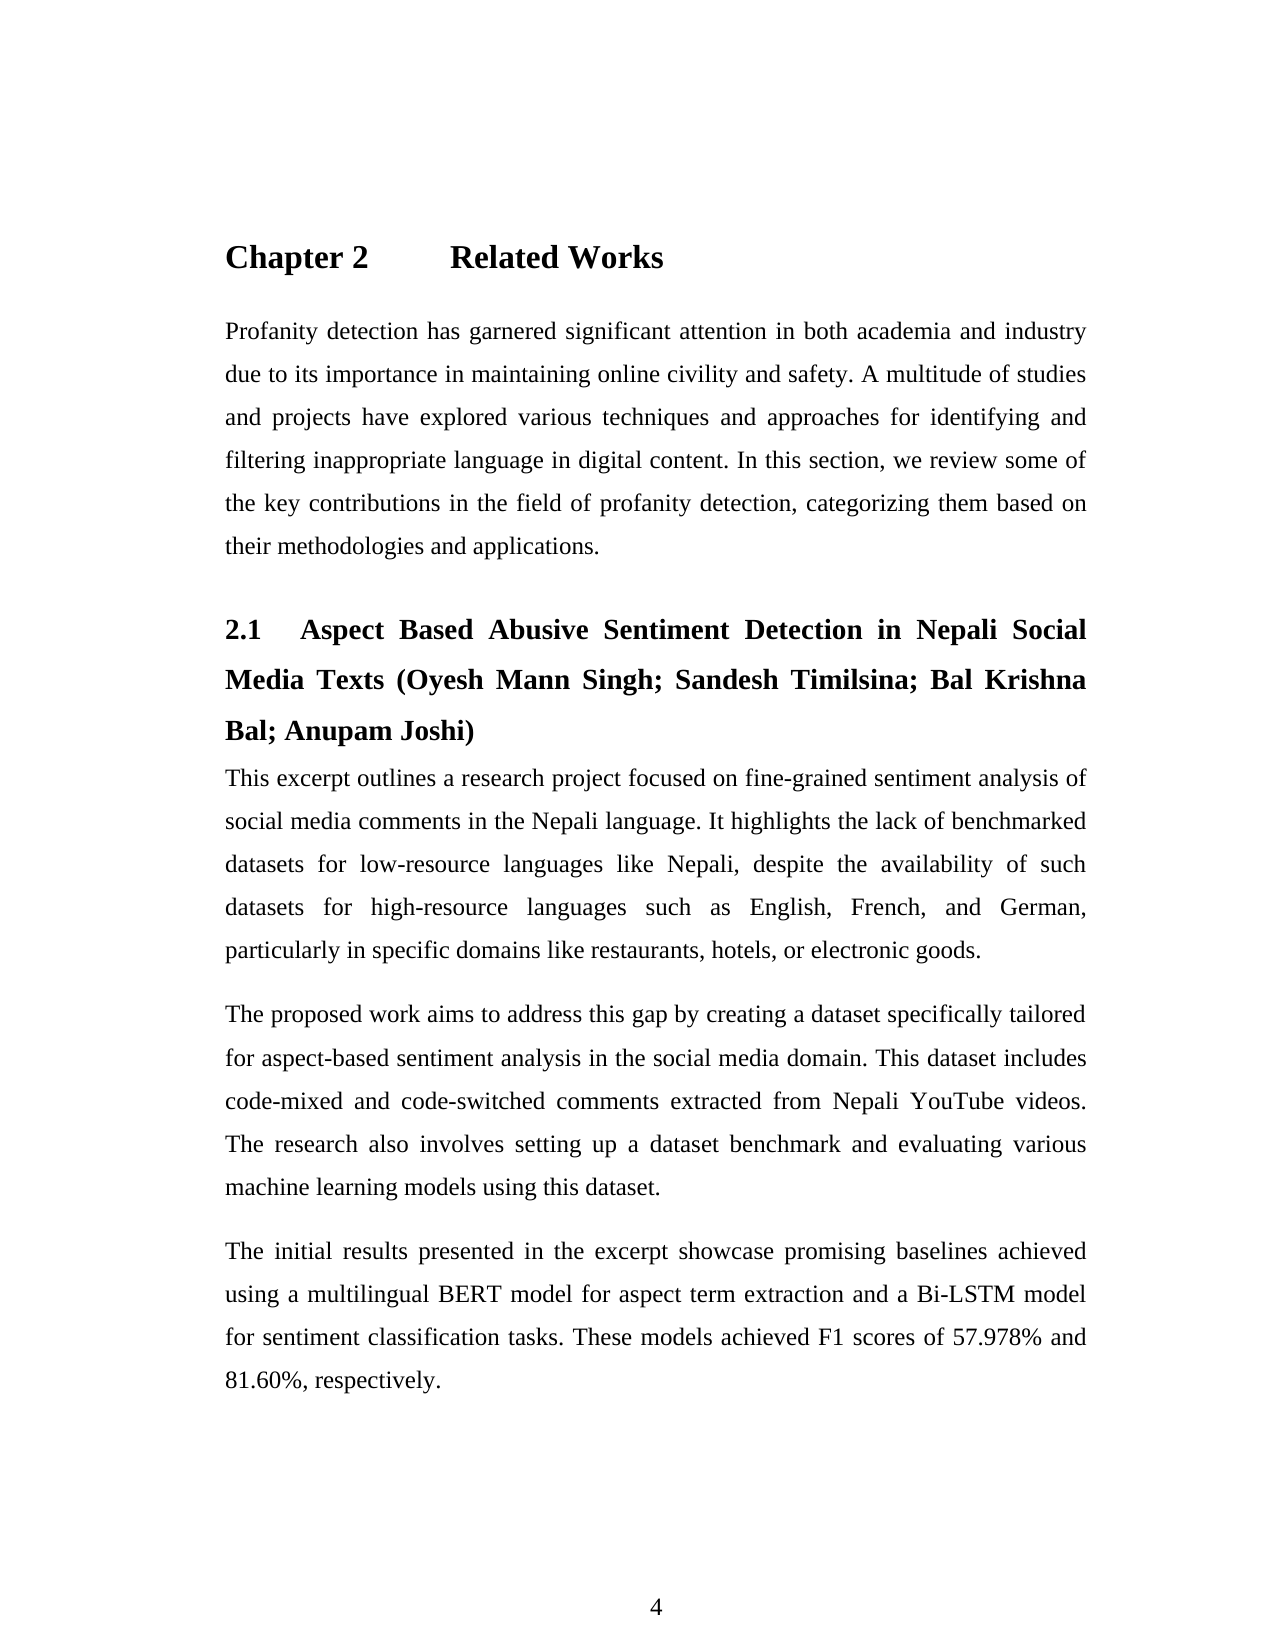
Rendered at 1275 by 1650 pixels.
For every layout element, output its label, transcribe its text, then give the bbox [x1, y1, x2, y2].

text This excerpt outlines a research project focused on fine-grained sentiment analysis of social media comments in the Nepali language. It highlights the lack of benchmarked datasets for low-resource languages like Nepali, despite the availability of such datasets for high-resource languages such as English, French, and German, particularly in specific domains like restaurants, hotels, or electronic goods. [225, 763, 1087, 964]
subtitle Aspect Based Abusive Sentiment Detection in Nepali Social Media Texts (Oyesh Mann Singh; Sandesh Timilsina; Bal Krishna Bal; Anupam Joshi) [225, 612, 1087, 746]
text Profanity detection has garnered significant attention in both academia and industry due to its importance in maintaining online civility and safety. A multitude of studies and projects have explored various techniques and approaches for identifying and filtering inappropriate language in digital content. In this section, we review some of the key contributions in the field of profanity detection, categorizing them based on their methodologies and applications. [225, 316, 1087, 560]
text The proposed work aims to address this gap by creating a dataset specifically tailored for aspect-based sentiment analysis in the social media domain. This dataset includes code-mixed and code-switched comments extracted from Nepali YouTube videos. The research also involves setting up a dataset benchmark and evaluating various machine learning models using this dataset. [225, 999, 1087, 1201]
text The initial results presented in the excerpt showcase promising baselines achieved using a multilingual BERT model for aspect term extraction and a Bi-LSTM model for sentiment classification tasks. These models achieved F1 scores of 57.978% and 81.60%, respectively. [225, 1236, 1087, 1394]
subtitle Related Works [225, 237, 1087, 276]
